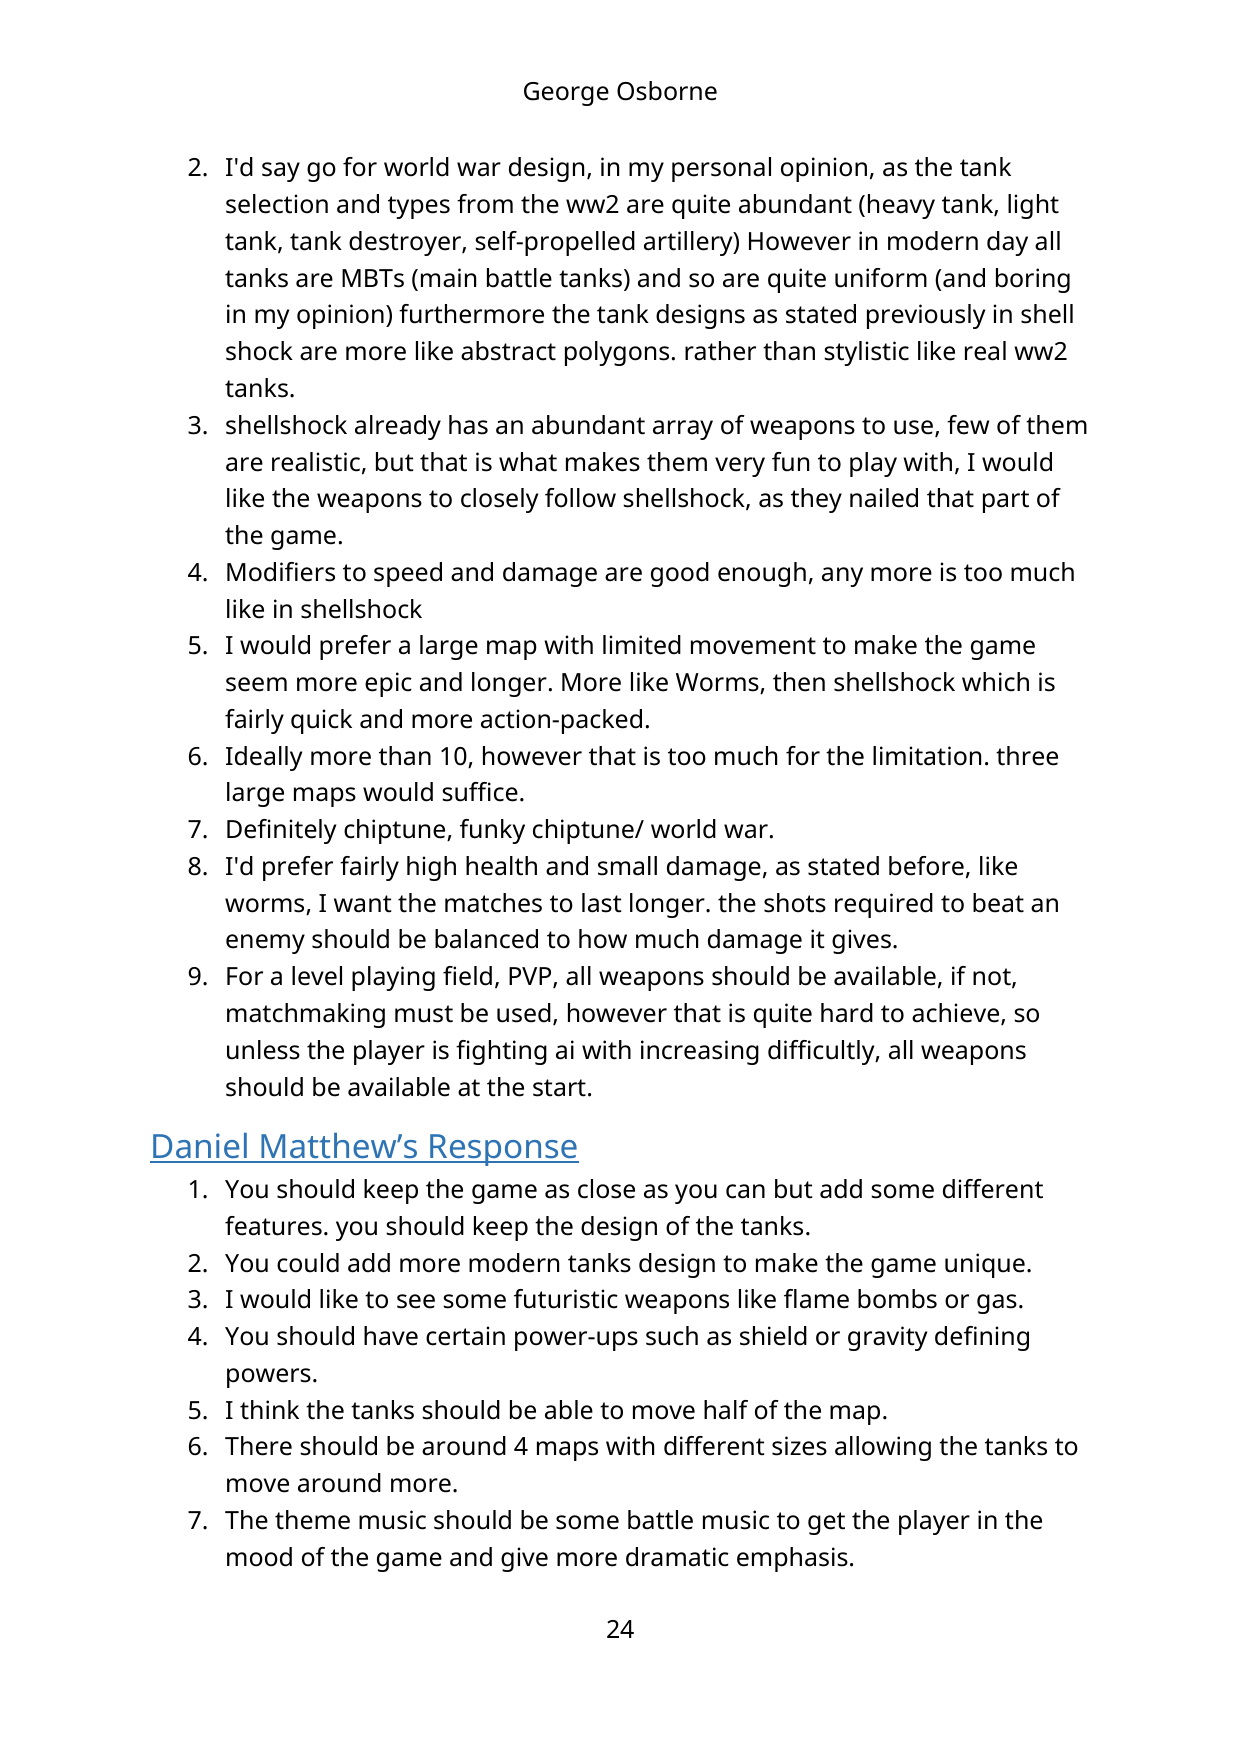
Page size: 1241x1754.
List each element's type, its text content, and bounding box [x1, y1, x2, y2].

subtitle Daniel Matthew’s Response [150, 1123, 1090, 1168]
list shellshock already has an abundant array of weapons to use, few of them are realistic, but that is what makes them very fun to play with, I would like the weapons to closely follow shellshock, as they nailed that part of the game. [187, 407, 1090, 552]
list I'd prefer fairly high health and small damage, as stated before, like worms, I want the matches to last longer. the shots required to beat an enemy should be balanced to how much damage it gives. [187, 849, 1090, 956]
list I'd say go for world war design, in my personal opinion, as the tank selection and types from the ww2 are quite abundant (heavy tank, light tank, tank destroyer, self-propelled artillery) However in modern day all tanks are MBTs (main battle tanks) and so are quite uniform (and boring in my opinion) furthermore the tank designs as stated previously in shell shock are more like abstract polygons. rather than stylistic like real ww2 tanks. [187, 150, 1090, 405]
list Modifiers to speed and damage are good enough, any more is too much like in shellshock [187, 554, 1090, 625]
list The theme music should be some battle music to get the player in the mood of the game and give more dramatic emphasis. [187, 1503, 1090, 1573]
list There should be around 4 maps with different sizes allowing the tanks to move around more. [187, 1429, 1090, 1500]
list I think the tanks should be able to move half of the map. [187, 1392, 1090, 1426]
list You could add more modern tanks design to make the game unique. [187, 1245, 1090, 1279]
list I would like to see some futuristic weapons like flame bombs or gas. [187, 1282, 1090, 1316]
list Definitely chiptune, funky chiptune/ world war. [187, 812, 1090, 846]
list Ideally more than 10, however that is too much for the limitation. three large maps would suffice. [187, 738, 1090, 809]
list I would prefer a large map with limited movement to make the game seem more epic and longer. More like Worms, then shellshock which is fairly quick and more action-packed. [187, 628, 1090, 736]
list You should keep the game as close as you can but add some different features. you should keep the design of the tanks. [187, 1172, 1090, 1242]
list You should have certain power-ups such as shield or gravity defining powers. [187, 1319, 1090, 1389]
list For a level playing field, PVP, all weapons should be available, if not, matchmaking must be used, however that is quite hard to achieve, so unless the player is fighting ai with increasing difficultly, all weapons should be available at the start. [187, 959, 1090, 1103]
